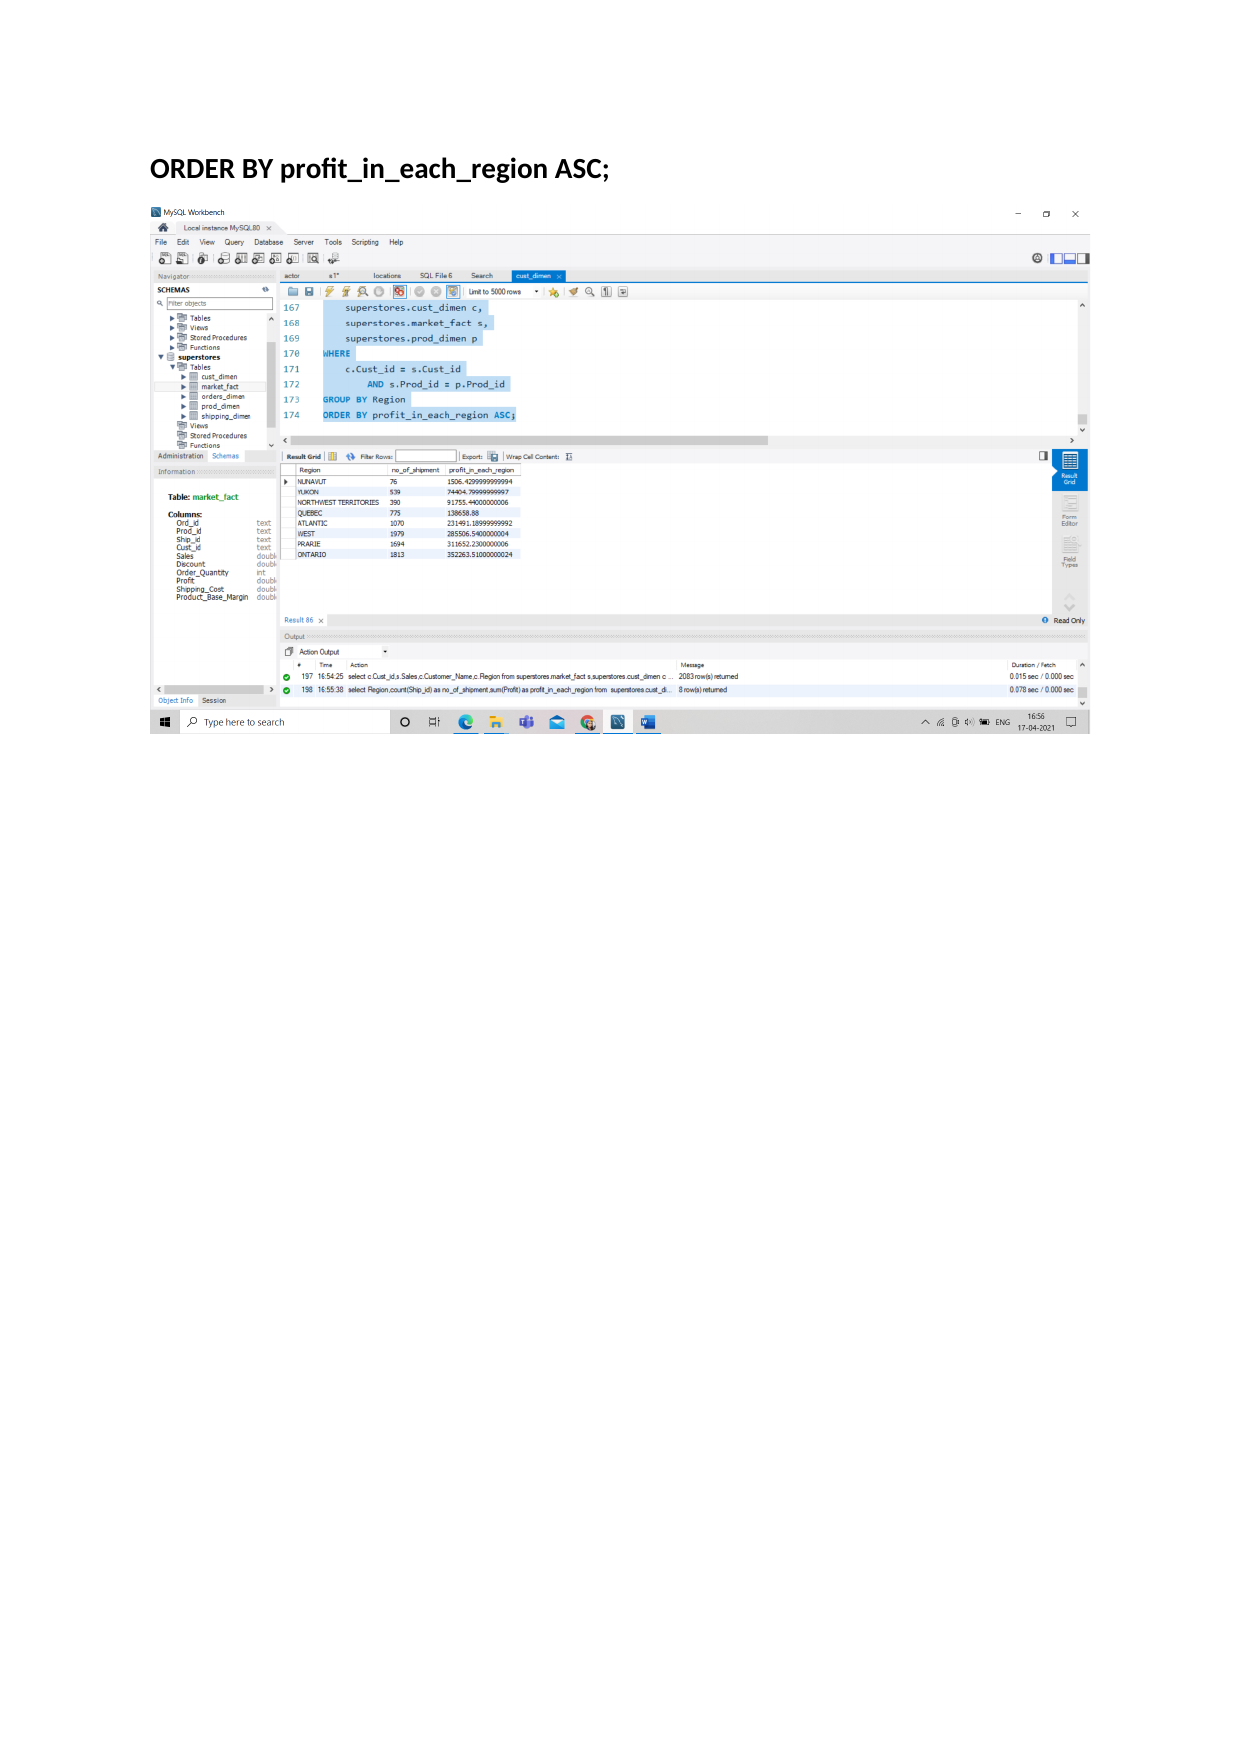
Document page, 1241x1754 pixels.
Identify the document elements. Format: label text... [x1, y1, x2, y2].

picture [150, 205, 1091, 734]
text ORDER BY profit_in_each_region ASC; [150, 150, 1090, 186]
